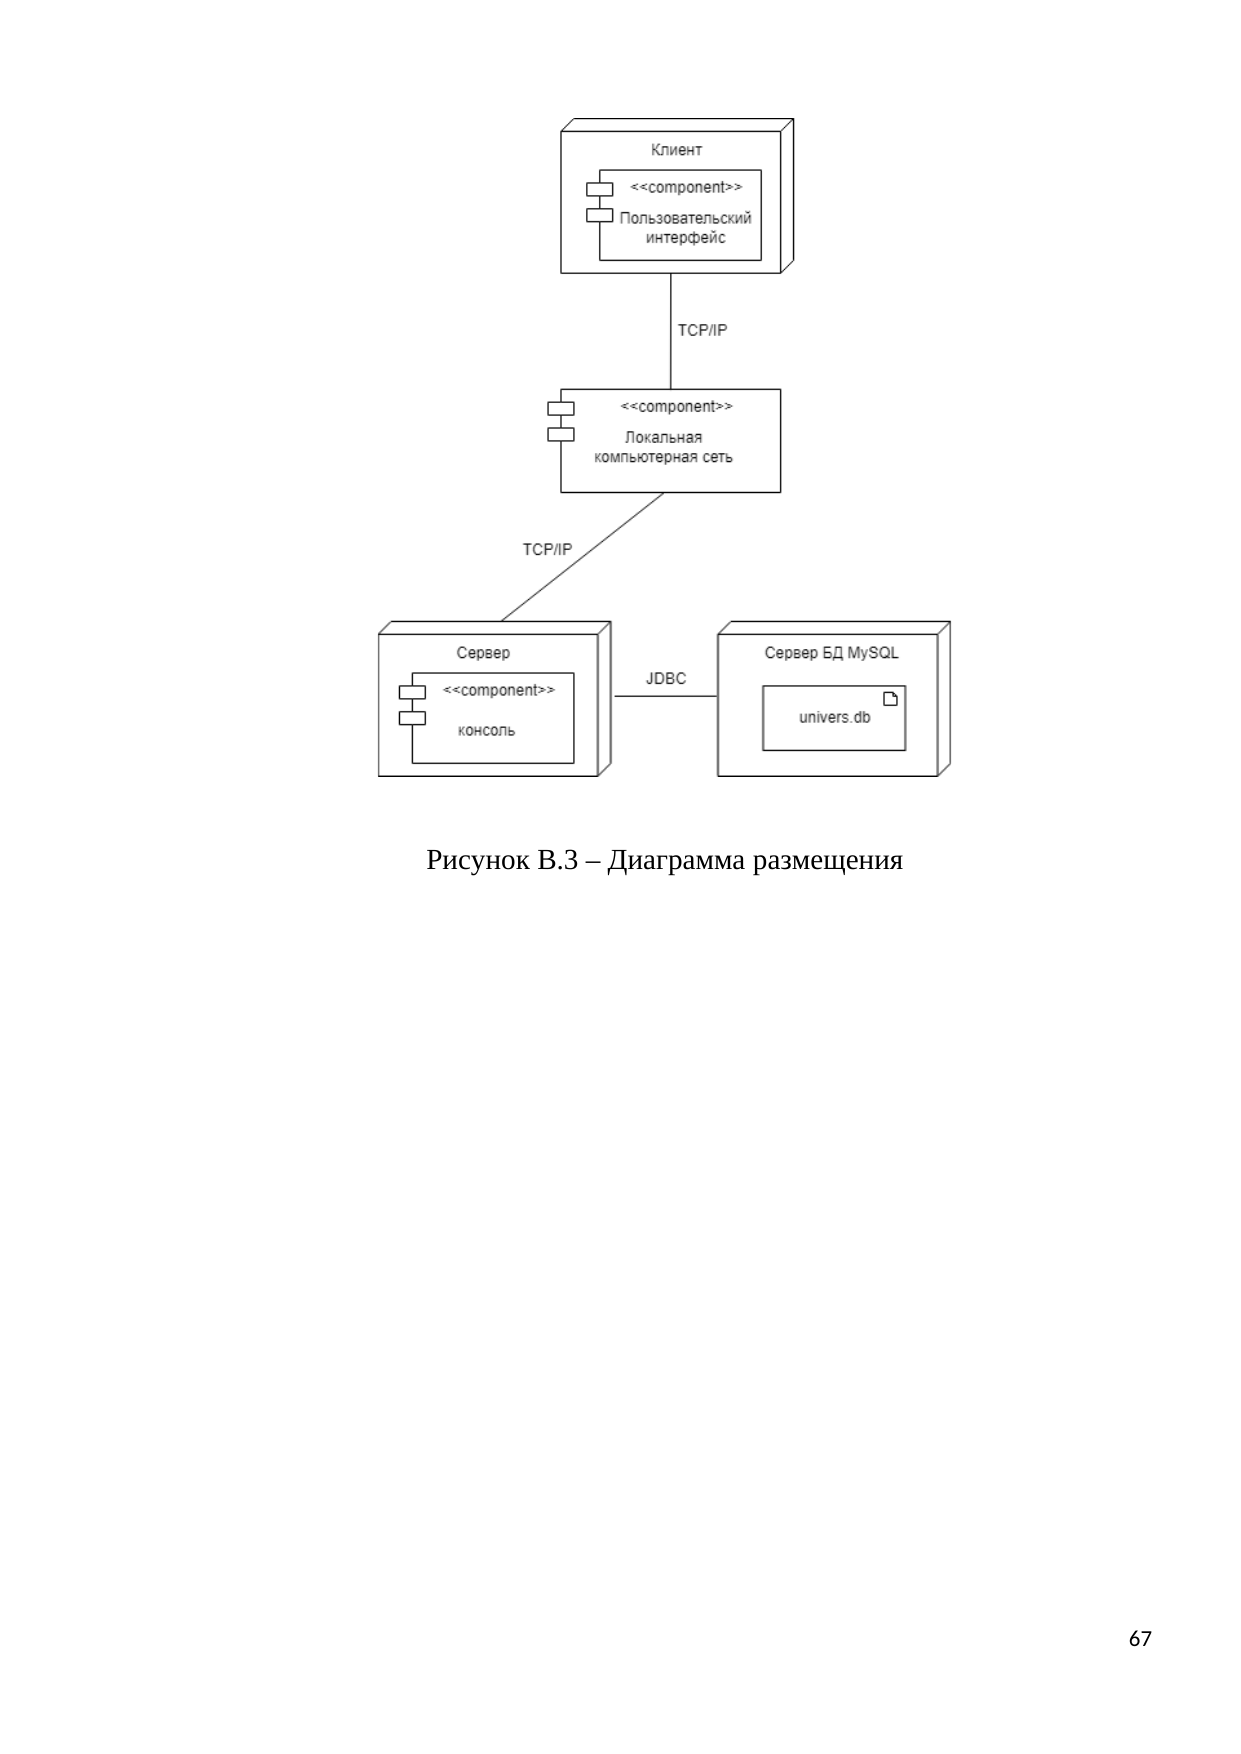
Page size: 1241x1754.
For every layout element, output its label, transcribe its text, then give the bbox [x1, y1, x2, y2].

picture [377, 118, 952, 777]
text Рисунок В.3 – Диаграмма размещения [177, 842, 1152, 875]
